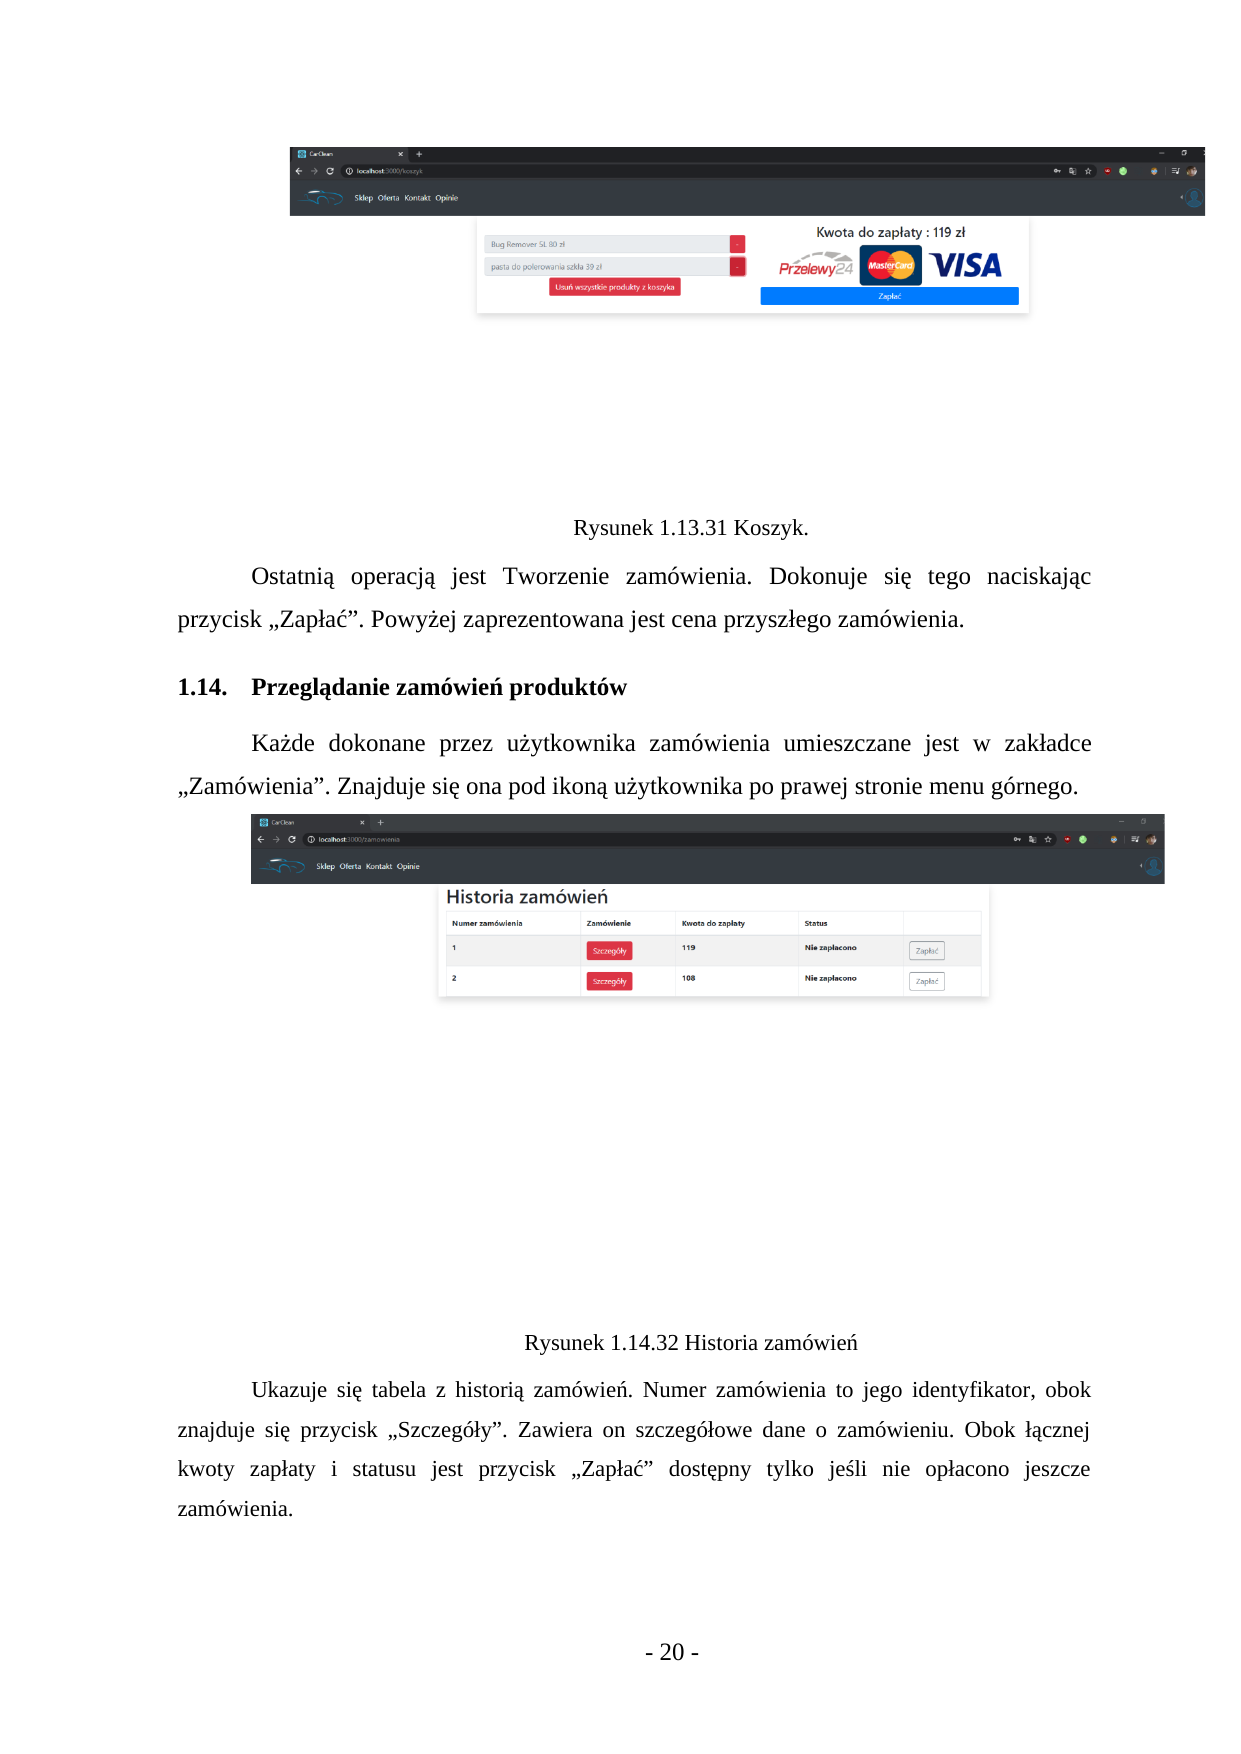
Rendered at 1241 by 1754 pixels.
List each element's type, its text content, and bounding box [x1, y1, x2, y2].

text Każde dokonane przez użytkownika zamówienia umieszczane jest w zakładce „Zamówienia”. Znajduje się ona pod ikoną użytkownika po prawej stronie menu górnego. [177, 728, 1092, 800]
picture [251, 814, 1165, 1315]
subtitle Przeglądanie zamówień produktów [177, 672, 1092, 701]
text Ukazuje się tabela z historią zamówień. Numer zamówienia to jego identyfikator, obok znajduje się przycisk „Szczegóły”. Zawiera on szczegółowe dane o zamówieniu. Obok łącznej kwoty zapłaty i statusu jest przycisk „Zapłać” dostępny tylko jeśli nie opłacono jeszcze zamówienia. [177, 1376, 1092, 1521]
picture [289, 147, 1206, 514]
text Ostatnią operacją jest Tworzenie zamówienia. Dokonuje się tego naciskając przycisk „Zapłać”. Powyżej zaprezentowana jest cena przyszłego zamówienia. [177, 561, 1092, 633]
